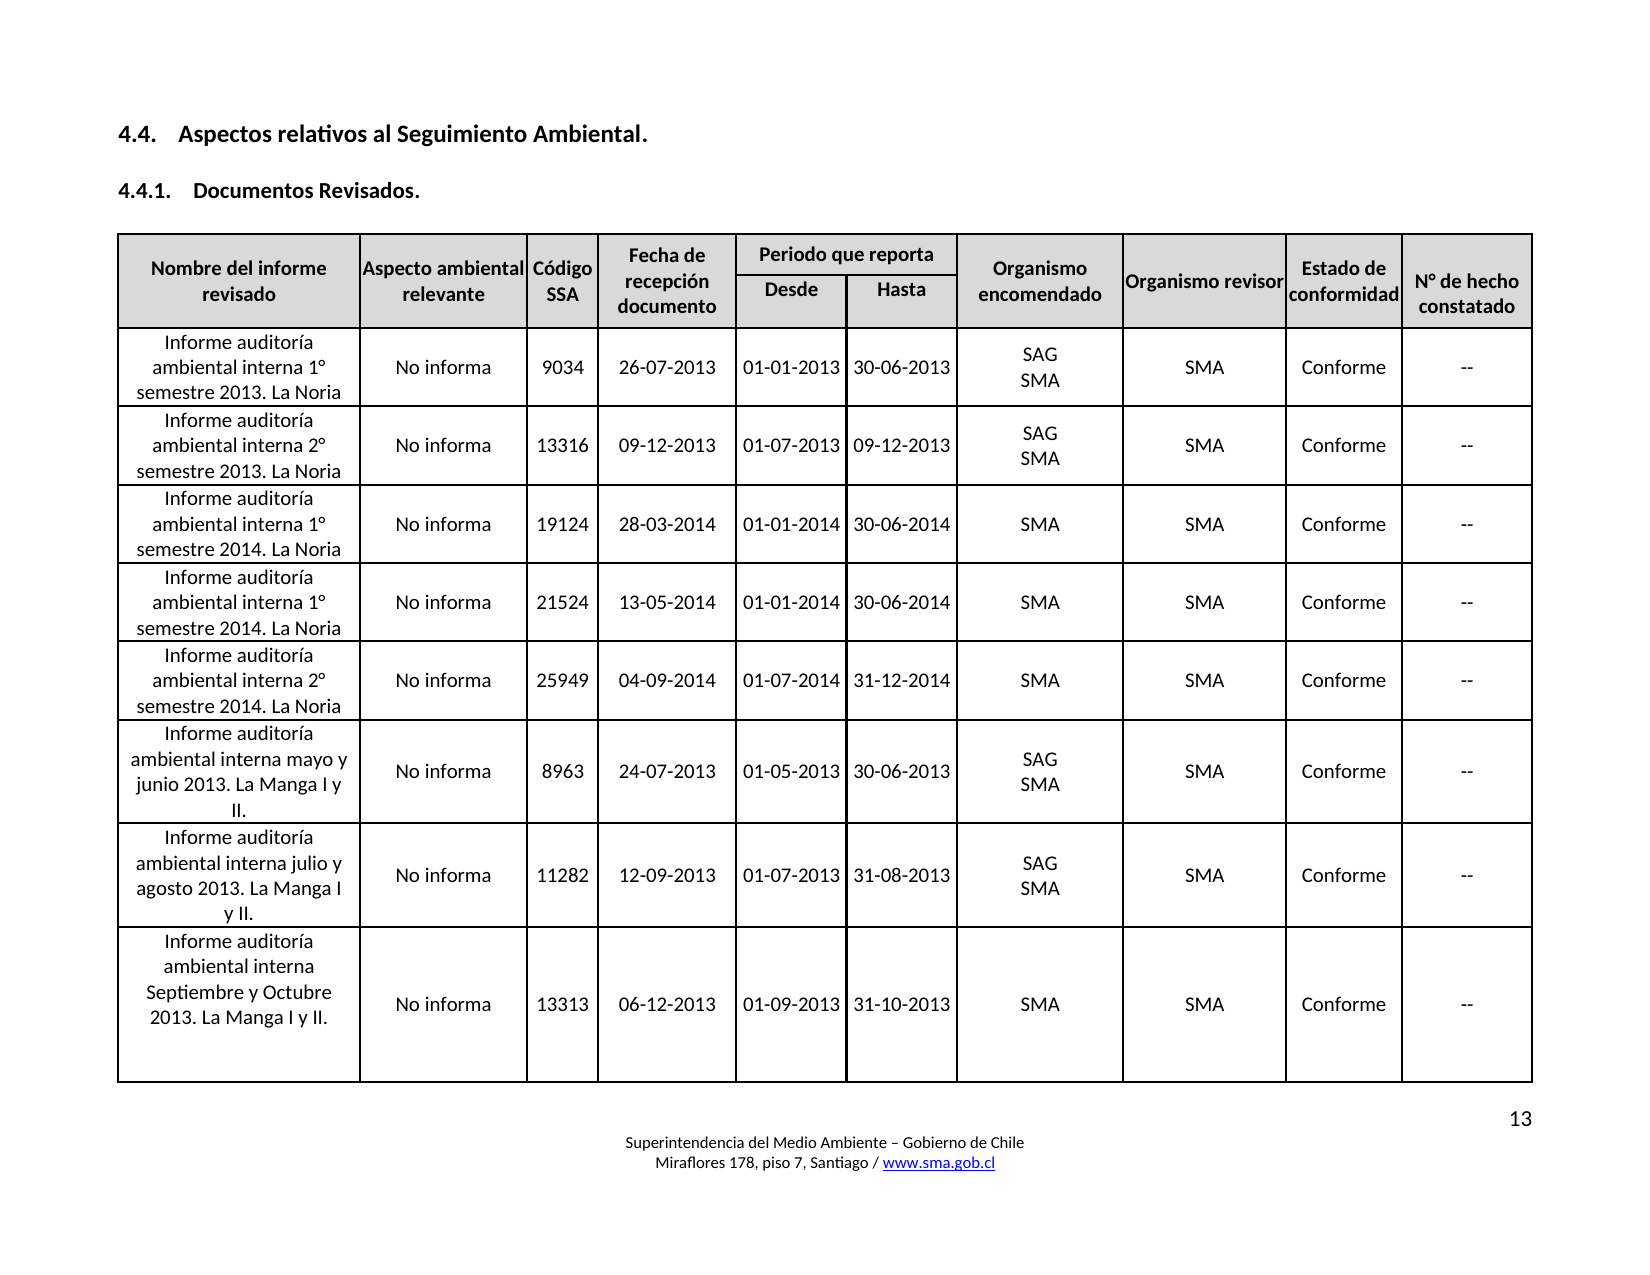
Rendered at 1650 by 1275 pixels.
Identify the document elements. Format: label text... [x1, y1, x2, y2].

table_header Nombre del informe revisado [119, 235, 359, 327]
table_header N° de hecho constatado [1403, 235, 1531, 327]
table_cell -- [1403, 824, 1531, 926]
table_cell SMA [1124, 928, 1285, 1081]
table_cell -- [1403, 486, 1531, 562]
table_cell No informa [361, 721, 526, 822]
table_header Organismo encomendado [958, 235, 1122, 327]
table_cell 25949 [528, 642, 597, 718]
table_cell Conforme [1287, 642, 1401, 718]
table_cell Desde [737, 276, 845, 327]
table_cell -- [1403, 928, 1531, 1081]
table_cell 31-12-2014 [848, 642, 956, 718]
table_cell Informe auditoría ambiental interna 1° semestre 2014. La Noria [119, 486, 359, 562]
table_cell 19124 [528, 486, 597, 562]
table_cell Conforme [1287, 329, 1401, 405]
table_cell -- [1403, 642, 1531, 718]
table_cell 31-10-2013 [848, 928, 956, 1081]
table_cell SAG SMA [958, 721, 1122, 822]
table_cell SMA [1124, 564, 1285, 640]
table_cell 8963 [528, 721, 597, 822]
table_cell Informe auditoría ambiental interna mayo y junio 2013. La Manga I y II. [119, 721, 359, 822]
table_cell 21524 [528, 564, 597, 640]
table_cell Conforme [1287, 407, 1401, 483]
table_cell 01-07-2013 [737, 407, 845, 483]
table_cell Conforme [1287, 564, 1401, 640]
table_cell -- [1403, 329, 1531, 405]
table_cell 24-07-2013 [599, 721, 735, 822]
table_cell Informe auditoría ambiental interna 2° semestre 2013. La Noria [119, 407, 359, 483]
table_cell No informa [361, 642, 526, 718]
table_cell 30-06-2013 [848, 329, 956, 405]
table_cell 30-06-2014 [848, 564, 956, 640]
table_cell 28-03-2014 [599, 486, 735, 562]
table_cell 26-07-2013 [599, 329, 735, 405]
table_cell 30-06-2013 [848, 721, 956, 822]
table_cell -- [1403, 407, 1531, 483]
table_cell 06-12-2013 [599, 928, 735, 1081]
table_cell No informa [361, 824, 526, 926]
subtitle Aspectos relativos al Seguimiento Ambiental. [118, 118, 1532, 149]
table_cell Informe auditoría ambiental interna 2° semestre 2014. La Noria [119, 642, 359, 718]
table_cell Hasta [848, 276, 956, 327]
table_cell 30-06-2014 [848, 486, 956, 562]
table_header Organismo revisor [1124, 235, 1285, 327]
table_cell 04-09-2014 [599, 642, 735, 718]
table_cell SMA [958, 928, 1122, 1081]
table_cell 11282 [528, 824, 597, 926]
table_cell No informa [361, 486, 526, 562]
table_cell 9034 [528, 329, 597, 405]
table_cell Informe auditoría ambiental interna 1° semestre 2014. La Noria [119, 564, 359, 640]
table_cell Informe auditoría ambiental interna Septiembre y Octubre 2013. La Manga I y II. [119, 928, 359, 1081]
table_cell Conforme [1287, 824, 1401, 926]
table_header Aspecto ambiental relevante [361, 235, 526, 327]
table_cell SMA [958, 564, 1122, 640]
table_cell 13-05-2014 [599, 564, 735, 640]
table_cell No informa [361, 564, 526, 640]
table_cell SAG SMA [958, 329, 1122, 405]
table_cell No informa [361, 407, 526, 483]
table_cell 09-12-2013 [599, 407, 735, 483]
table_cell SMA [958, 642, 1122, 718]
table_cell SMA [1124, 824, 1285, 926]
table_cell No informa [361, 928, 526, 1081]
table_cell SMA [958, 486, 1122, 562]
table_cell 01-01-2014 [737, 486, 845, 562]
table_cell 01-07-2013 [737, 824, 845, 926]
table_cell Informe auditoría ambiental interna 1° semestre 2013. La Noria [119, 329, 359, 405]
table_header Código SSA [528, 235, 597, 327]
table_cell SMA [1124, 407, 1285, 483]
table_cell -- [1403, 564, 1531, 640]
table_cell Conforme [1287, 486, 1401, 562]
table_header Fecha de recepción documento [599, 235, 735, 327]
table_cell 09-12-2013 [848, 407, 956, 483]
table_cell 01-09-2013 [737, 928, 845, 1081]
table_header Estado de conformidad [1287, 235, 1401, 327]
table_cell 01-05-2013 [737, 721, 845, 822]
subtitle Documentos Revisados. [118, 177, 1532, 205]
table_cell SMA [1124, 721, 1285, 822]
table_cell 12-09-2013 [599, 824, 735, 926]
table_header Periodo que reporta [737, 235, 956, 274]
table_cell 01-01-2013 [737, 329, 845, 405]
table_cell 13313 [528, 928, 597, 1081]
table_cell No informa [361, 329, 526, 405]
table_cell SAG SMA [958, 824, 1122, 926]
table_cell 13316 [528, 407, 597, 483]
table_cell 01-07-2014 [737, 642, 845, 718]
table_cell Conforme [1287, 721, 1401, 822]
table_cell Conforme [1287, 928, 1401, 1081]
table_cell SMA [1124, 642, 1285, 718]
table_cell Informe auditoría ambiental interna julio y agosto 2013. La Manga I y II. [119, 824, 359, 926]
table_cell SAG SMA [958, 407, 1122, 483]
table_cell SMA [1124, 329, 1285, 405]
table_cell 01-01-2014 [737, 564, 845, 640]
table_cell 31-08-2013 [848, 824, 956, 926]
table_cell -- [1403, 721, 1531, 822]
table_cell SMA [1124, 486, 1285, 562]
